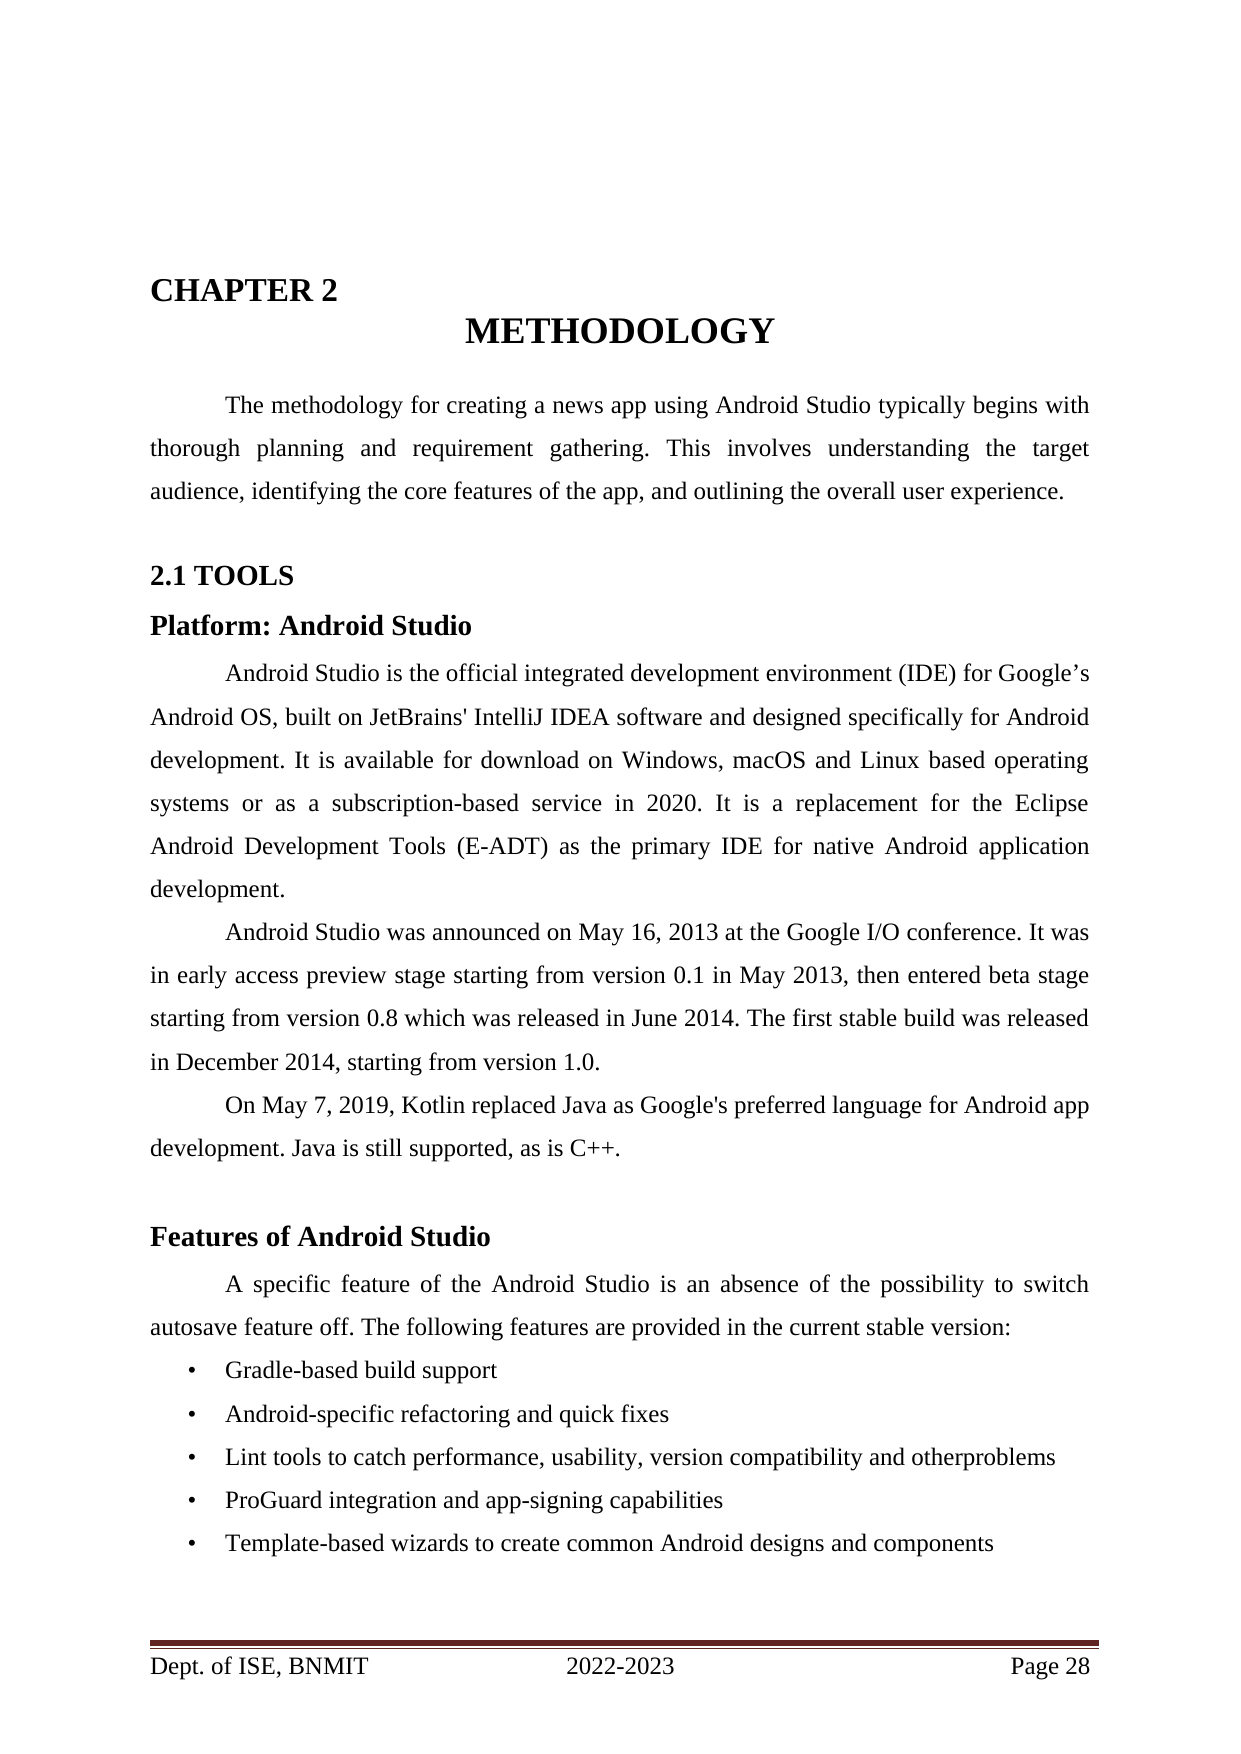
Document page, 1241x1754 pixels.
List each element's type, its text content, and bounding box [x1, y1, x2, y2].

text CHAPTER 2 [150, 270, 1090, 309]
text METHODOLOGY [150, 309, 1090, 352]
text Features of Android Studio [150, 1219, 1090, 1253]
text 2.1 TOOLS [150, 558, 1090, 591]
list Gradle-based build support [187, 1356, 1090, 1384]
list Template-based wizards to create common Android designs and components [187, 1528, 1090, 1557]
text Android Studio was announced on May 16, 2013 at the Google I/O conference. It was in early access preview stage starting from version 0.1 in May 2013, then entered beta stage starting from version 0.8 which was released in June 2014. The first stable build was released in December 2014, starting from version 1.0. [150, 917, 1090, 1075]
text The methodology for creating a news app using Android Studio typically begins with thorough planning and requirement gathering. This involves understanding the target audience, identifying the core features of the app, and outlining the overall user experience. [150, 390, 1090, 505]
list Android-specific refactoring and quick fixes [187, 1399, 1090, 1427]
list Lint tools to catch performance, usability, version compatibility and otherproblems [187, 1442, 1090, 1471]
list ProGuard integration and app-signing capabilities [187, 1485, 1090, 1514]
text Android Studio is the official integrated development environment (IDE) for Google’s Android OS, built on JetBrains' IntelliJ IDEA software and designed specifically for Android development. It is available for download on Windows, macOS and Linux based operating systems or as a subscription-based service in 2020. It is a replacement for the Eclipse Android Development Tools (E-ADT) as the primary IDE for native Android application development. [150, 658, 1090, 903]
text A specific feature of the Android Studio is an absence of the possibility to switch autosave feature off. The following features are provided in the current stable version: [150, 1269, 1090, 1341]
text On May 7, 2019, Kotlin replaced Java as Google's preferred language for Android app development. Java is still supported, as is C++. [150, 1090, 1090, 1162]
text Platform: Android Studio [150, 608, 1090, 642]
